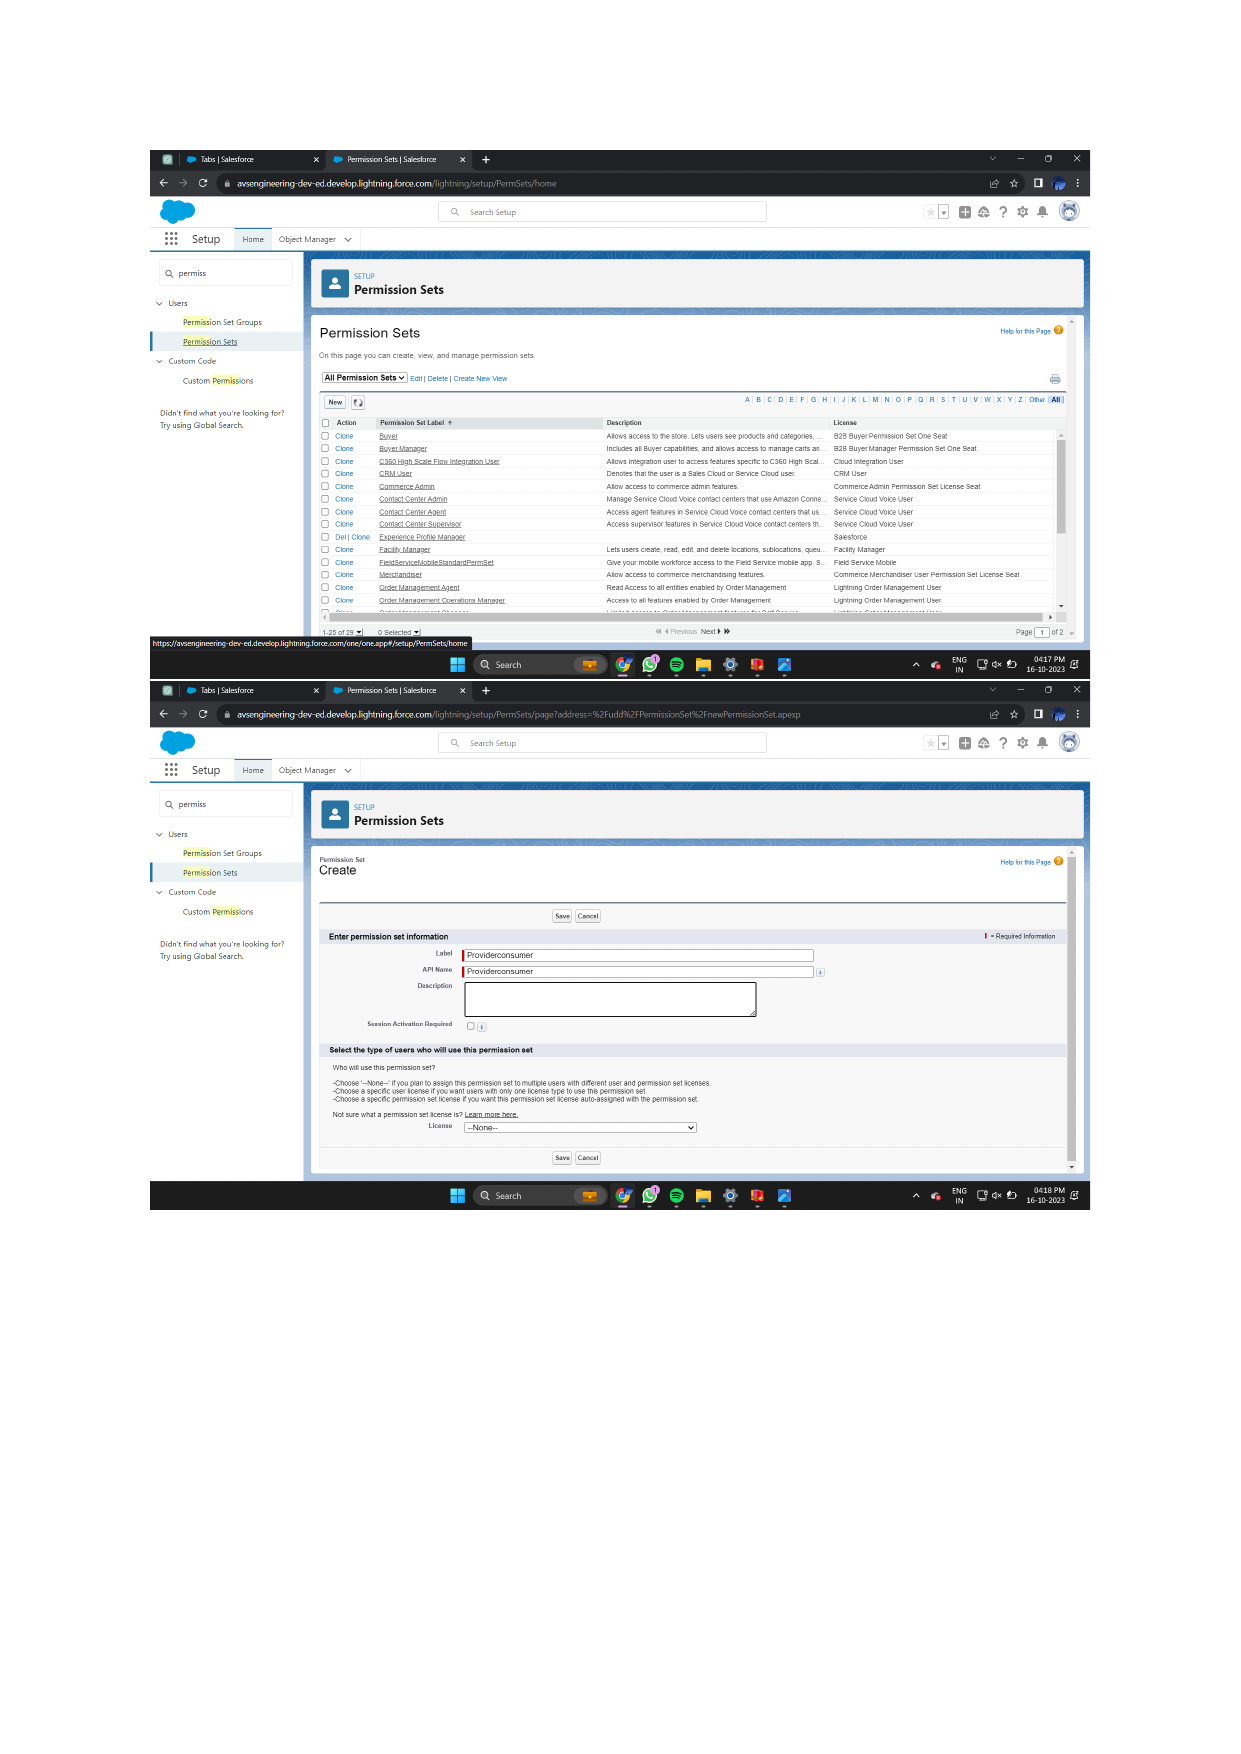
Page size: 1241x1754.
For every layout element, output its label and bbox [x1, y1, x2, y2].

picture [150, 681, 1091, 1210]
picture [150, 150, 1091, 679]
